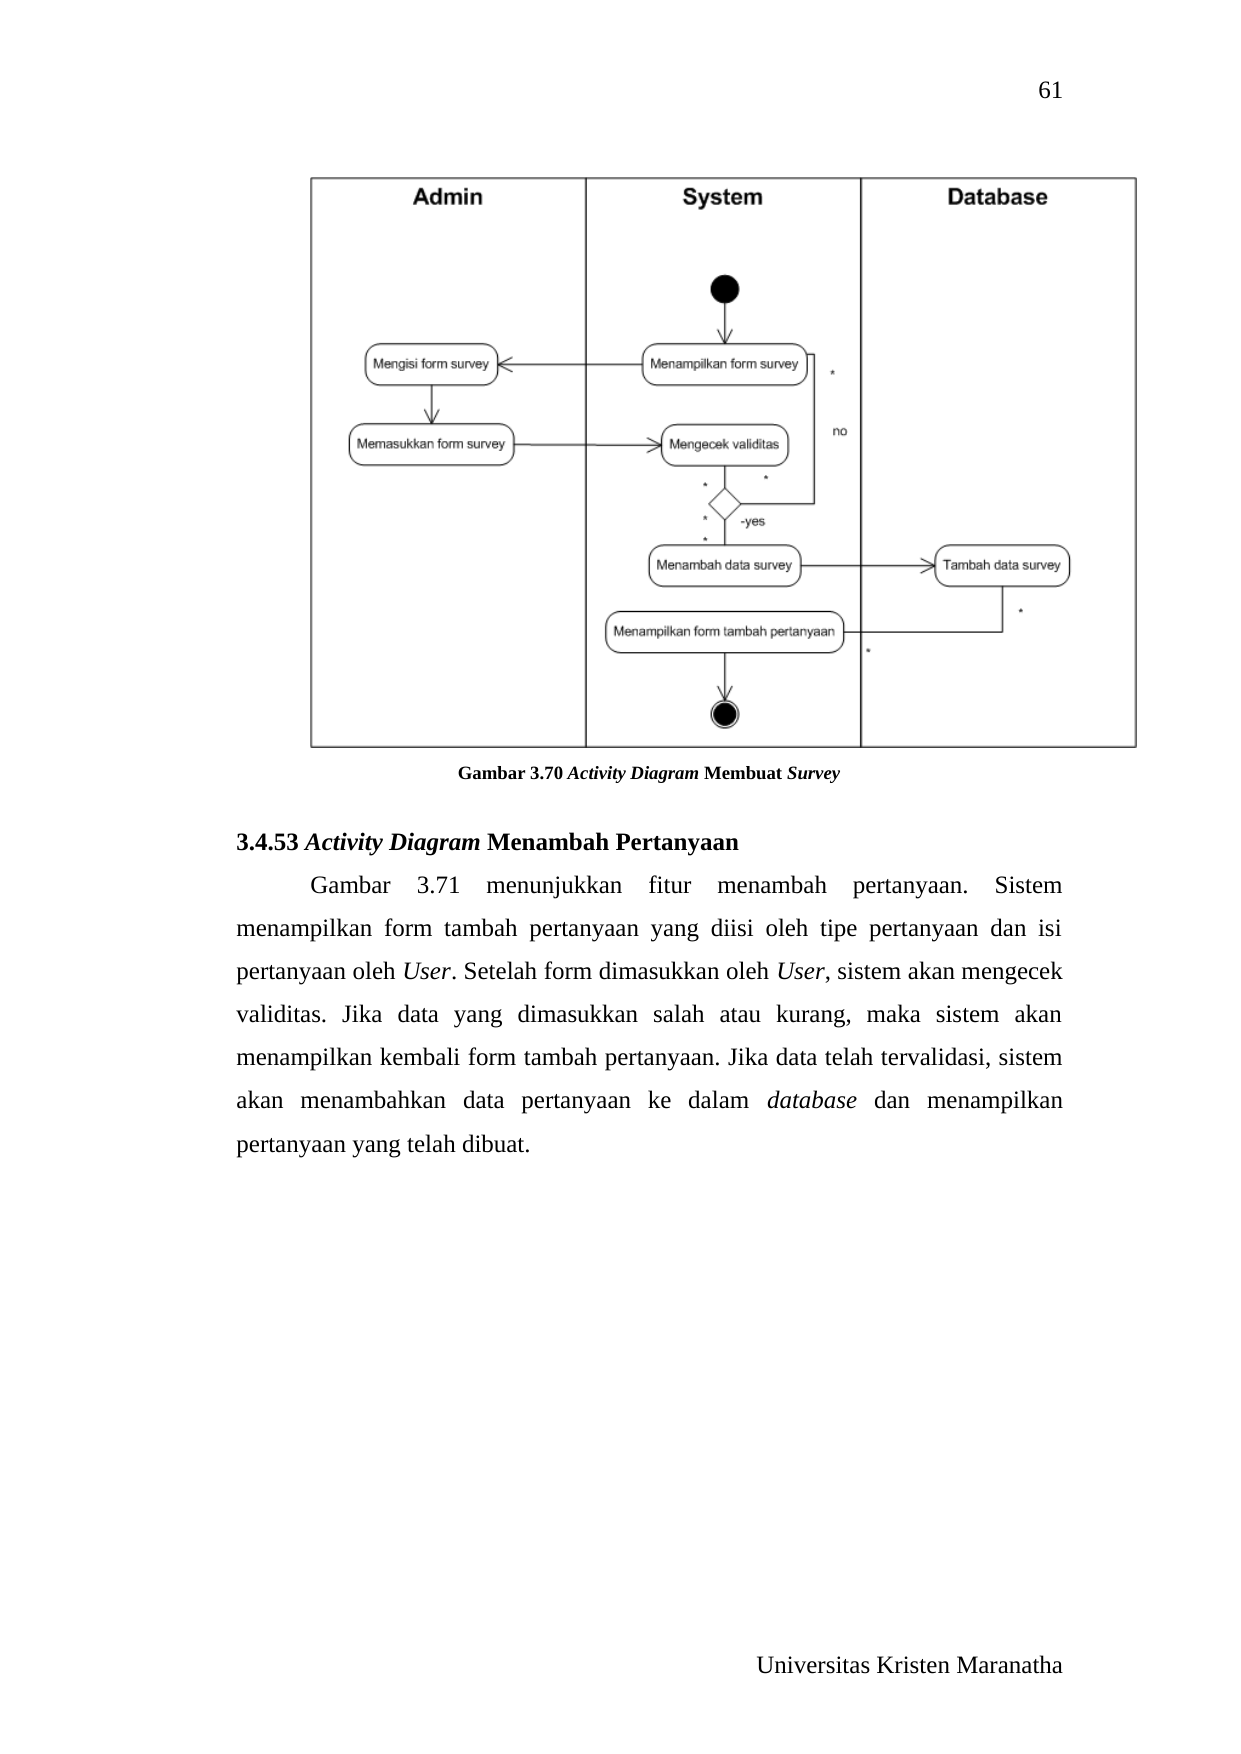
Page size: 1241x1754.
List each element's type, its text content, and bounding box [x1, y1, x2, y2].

subtitle Activity Diagram Menambah Pertanyaan [236, 827, 1063, 856]
picture [310, 177, 1137, 748]
text Gambar 3.71 menunjukkan fitur menambah pertanyaan. Sistem menampilkan form tambah pertanyaan yang diisi oleh tipe pertanyaan dan isi pertanyaan oleh User. Setelah form dimasukkan oleh User, sistem akan mengecek validitas. Jika data yang dimasukkan salah atau kurang, maka sistem akan menampilkan kembali form tambah pertanyaan. Jika data telah tervalidasi, sistem akan menambahkan data pertanyaan ke dalam database dan menampilkan pertanyaan yang telah dibuat. [236, 870, 1063, 1157]
